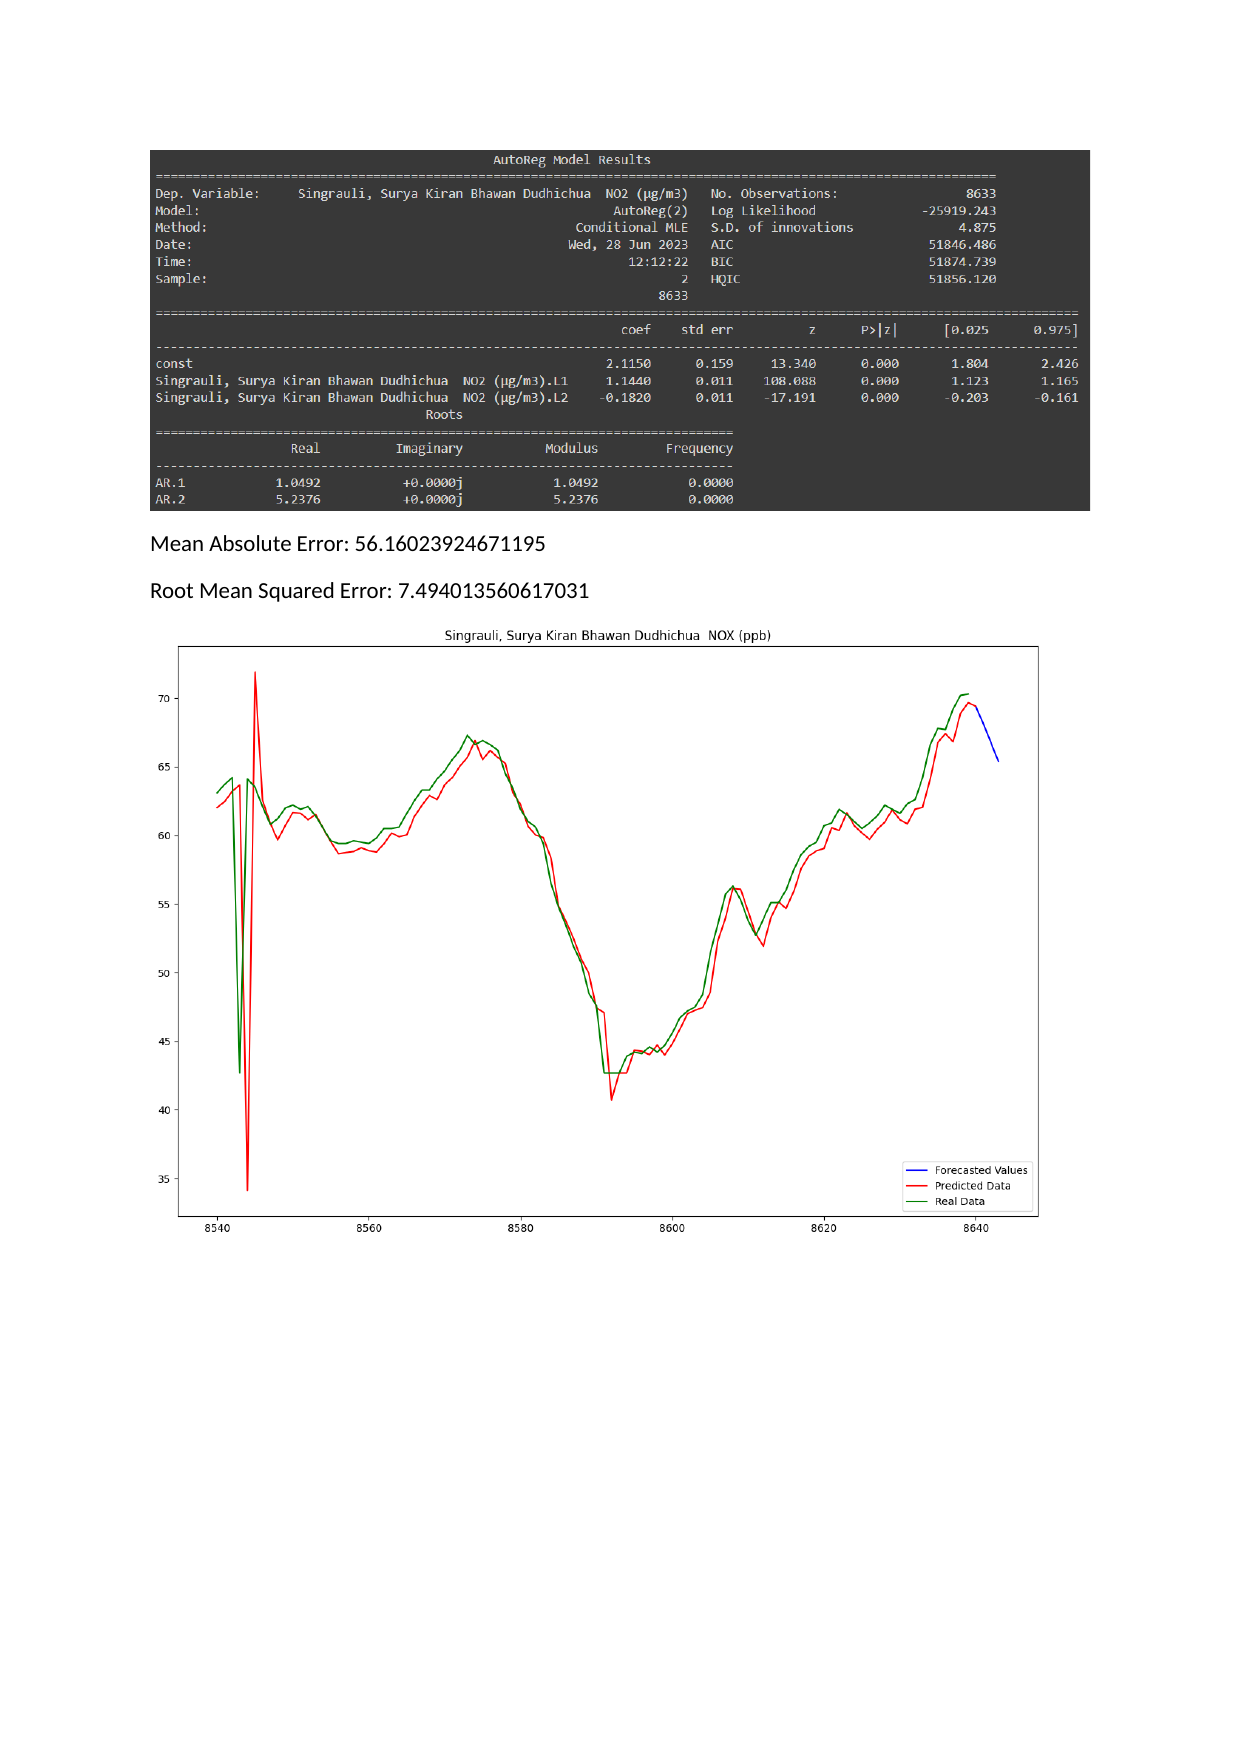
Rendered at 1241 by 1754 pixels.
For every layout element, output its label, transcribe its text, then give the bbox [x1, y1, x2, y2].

picture [150, 150, 1091, 511]
picture [150, 622, 1044, 1241]
text Root Mean Squared Error: 7.494013560617031 [150, 576, 1090, 604]
text Mean Absolute Error: 56.16023924671195 [150, 529, 1090, 557]
